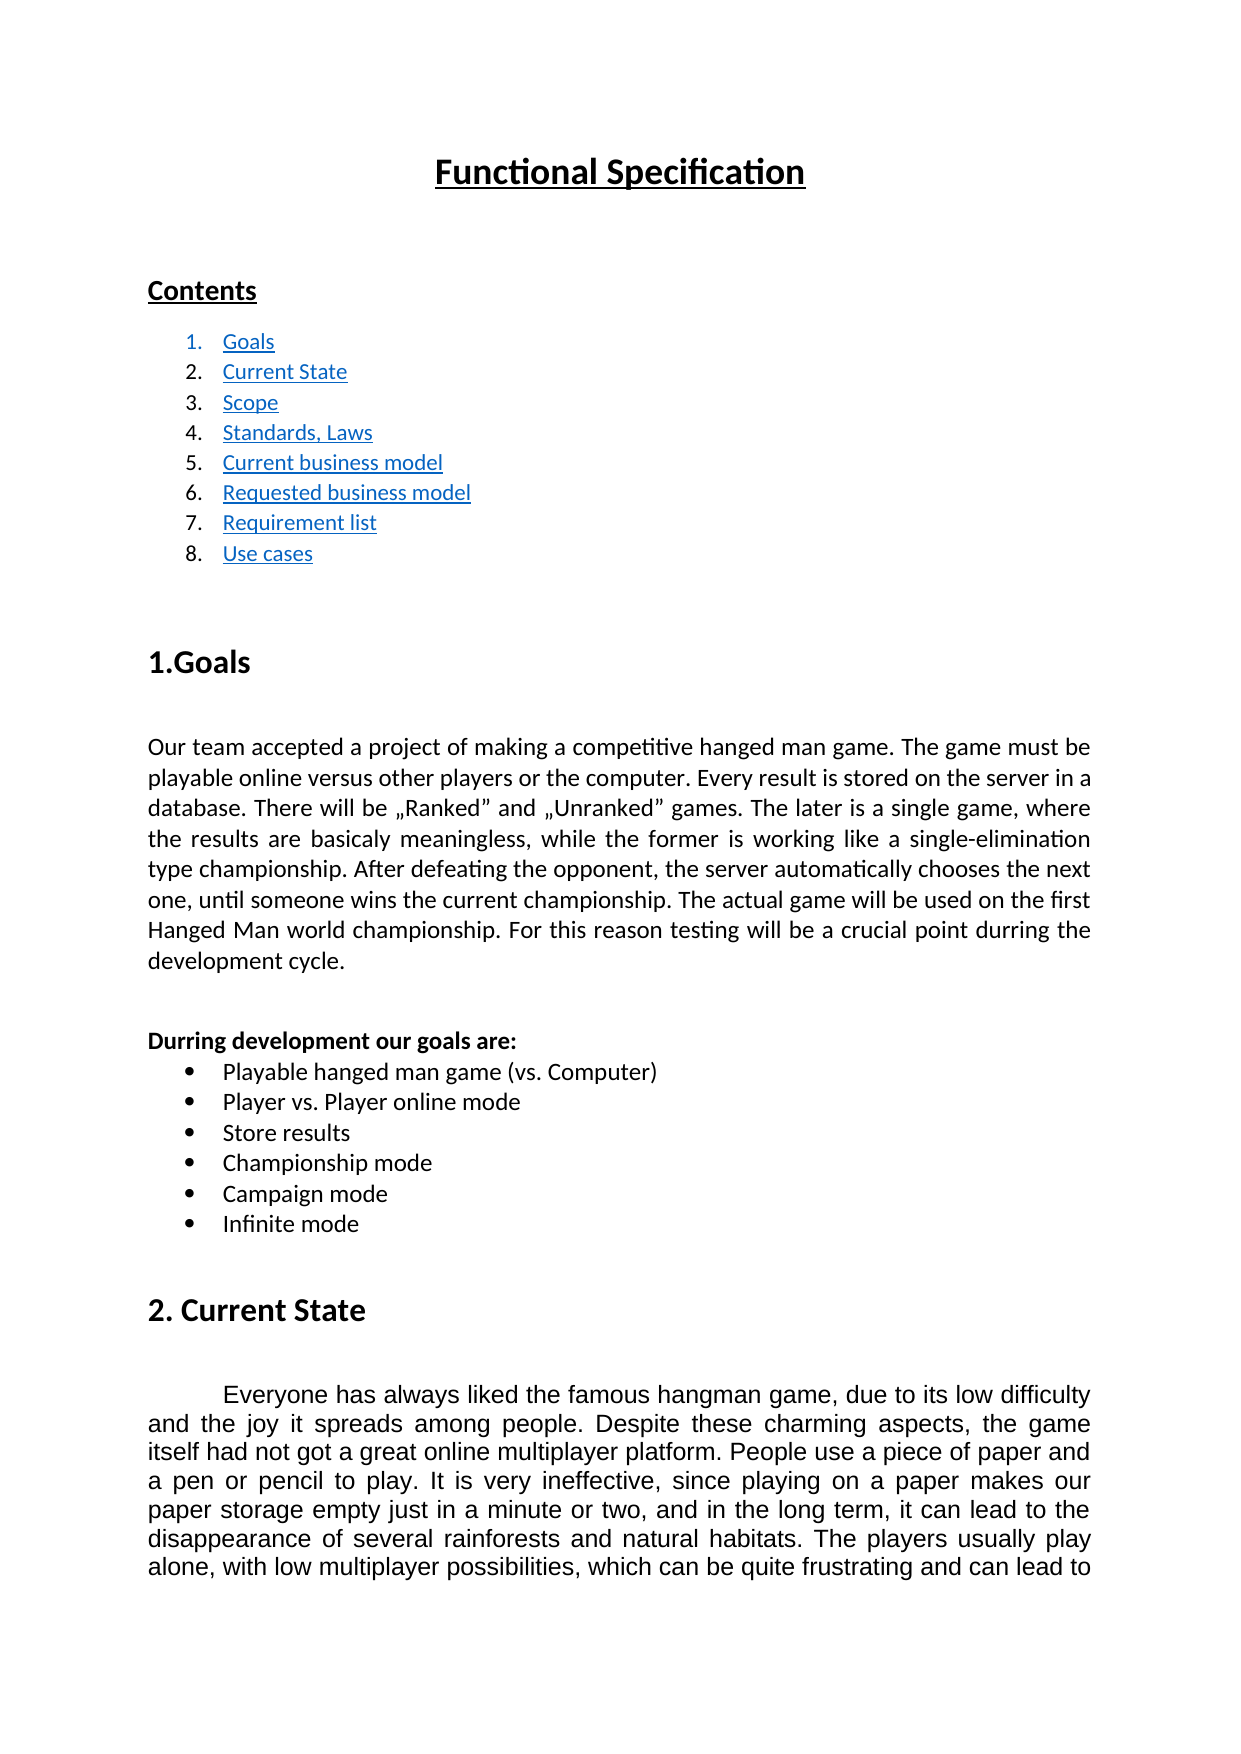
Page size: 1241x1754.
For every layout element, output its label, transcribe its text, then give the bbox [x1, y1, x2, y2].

list Current business model [185, 448, 1093, 476]
list Store results [185, 1117, 1093, 1148]
list Standards, Laws [185, 418, 1093, 446]
text 1.Goals [148, 641, 1093, 681]
list Campaign mode [185, 1178, 1093, 1209]
list Championship mode [185, 1148, 1093, 1178]
list Use cases [185, 539, 1093, 567]
text Contents [148, 272, 1093, 308]
text Our team accepted a project of making a competitive hanged man game. The game must be playable online versus other players or the computer. Every result is stored on the server in a database. There will be „Ranked” and „Unranked” games. The later is a single game, where the results are basicaly meaningless, while the former is working like a single-elimination type championship. After defeating the opponent, the server automatically chooses the next one, until someone wins the current championship. The actual game will be used on the first Hanged Man world championship. For this reason testing will be a crucial point durring the development cycle. [148, 731, 1093, 976]
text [148, 1380, 1093, 1581]
list Requested business model [185, 478, 1093, 506]
list Player vs. Player online mode [185, 1087, 1093, 1117]
list Infinite mode [185, 1209, 1093, 1239]
text Functional Specification [148, 148, 1093, 193]
list Requirement list [185, 508, 1093, 536]
list Scope [185, 388, 1093, 416]
list Goals [185, 327, 1093, 355]
text Durring development our goals are: [148, 1026, 1093, 1056]
list Playable hanged man game (vs. Computer) [185, 1056, 1093, 1087]
text 2. Current State [148, 1289, 1093, 1330]
list Current State [185, 357, 1093, 385]
